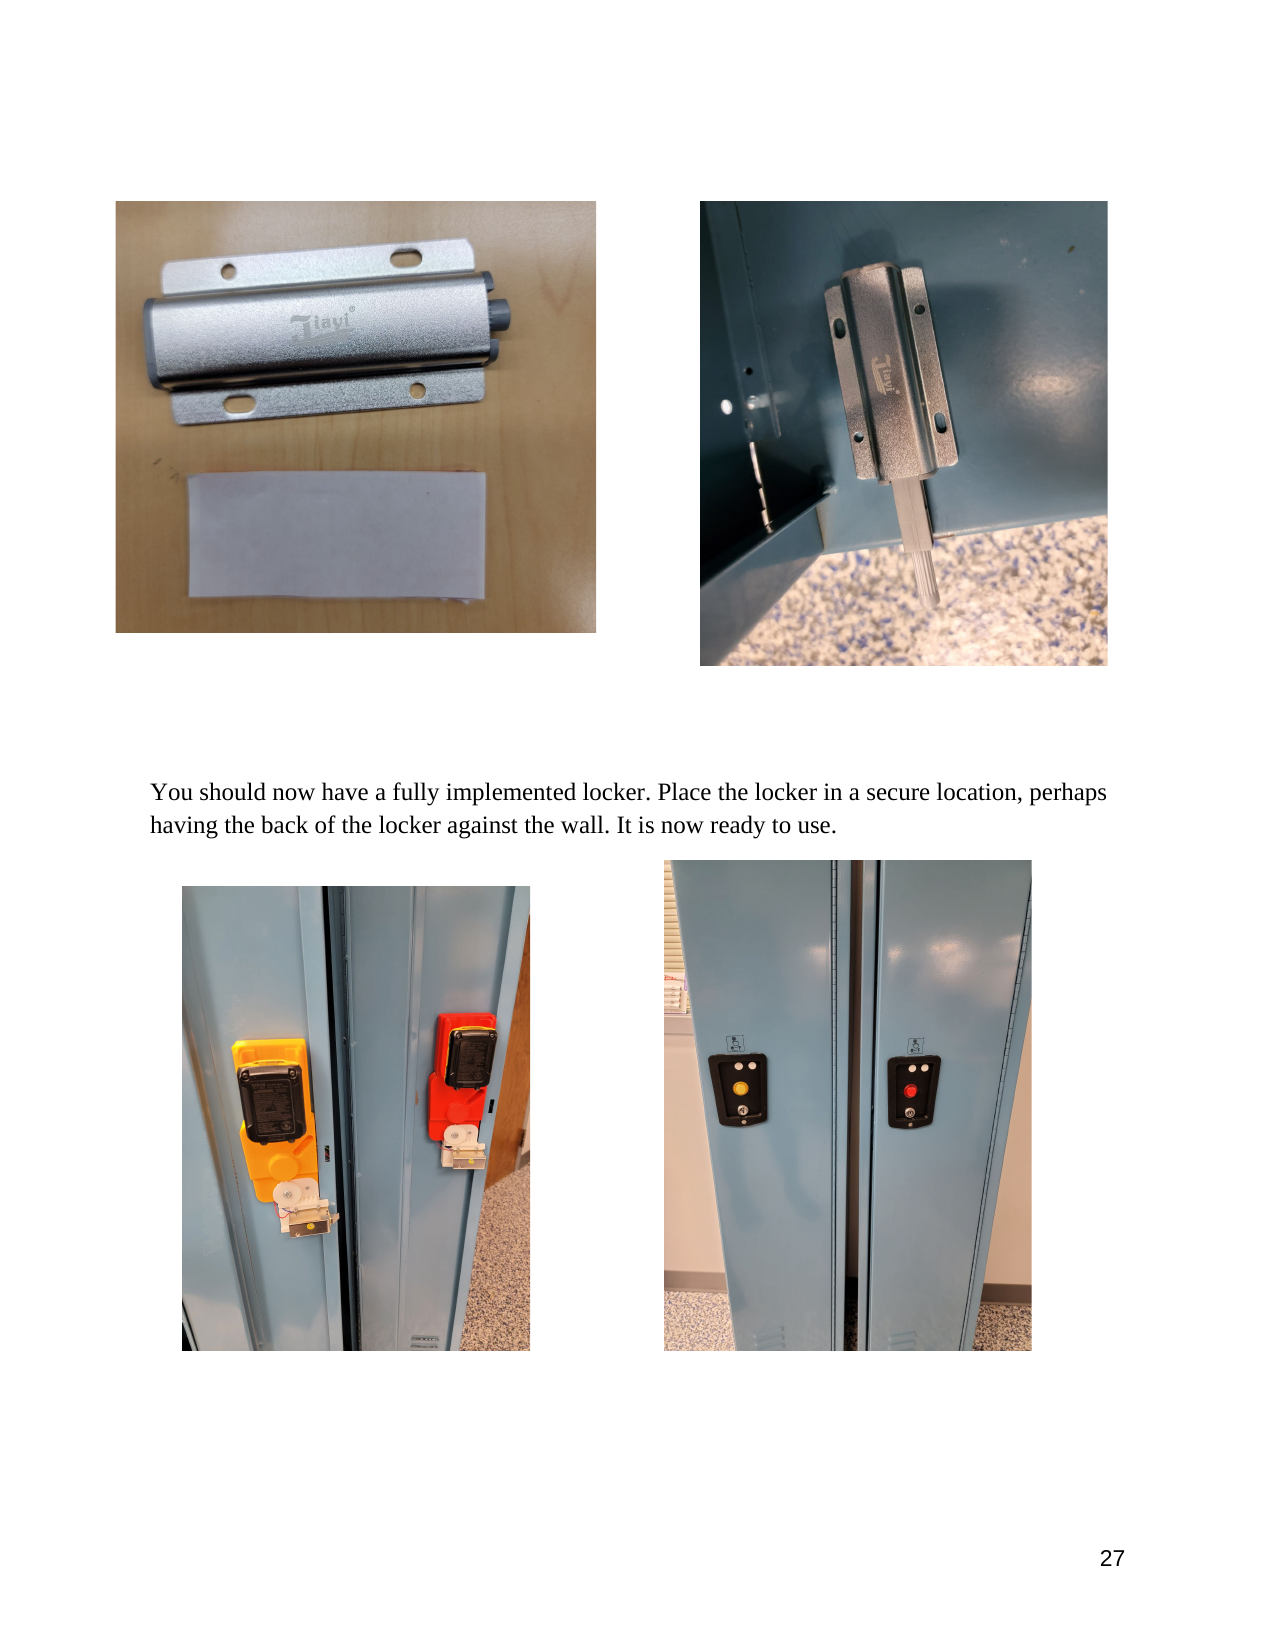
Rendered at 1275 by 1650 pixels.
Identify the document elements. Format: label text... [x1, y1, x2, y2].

picture [700, 201, 1108, 666]
picture [182, 886, 530, 1351]
picture [115, 201, 597, 633]
picture [664, 860, 1032, 1351]
text You should now have a fully implemented locker. Place the locker in a secure location, perhaps having the back of the locker against the wall. It is now ready to use. [150, 777, 1125, 839]
